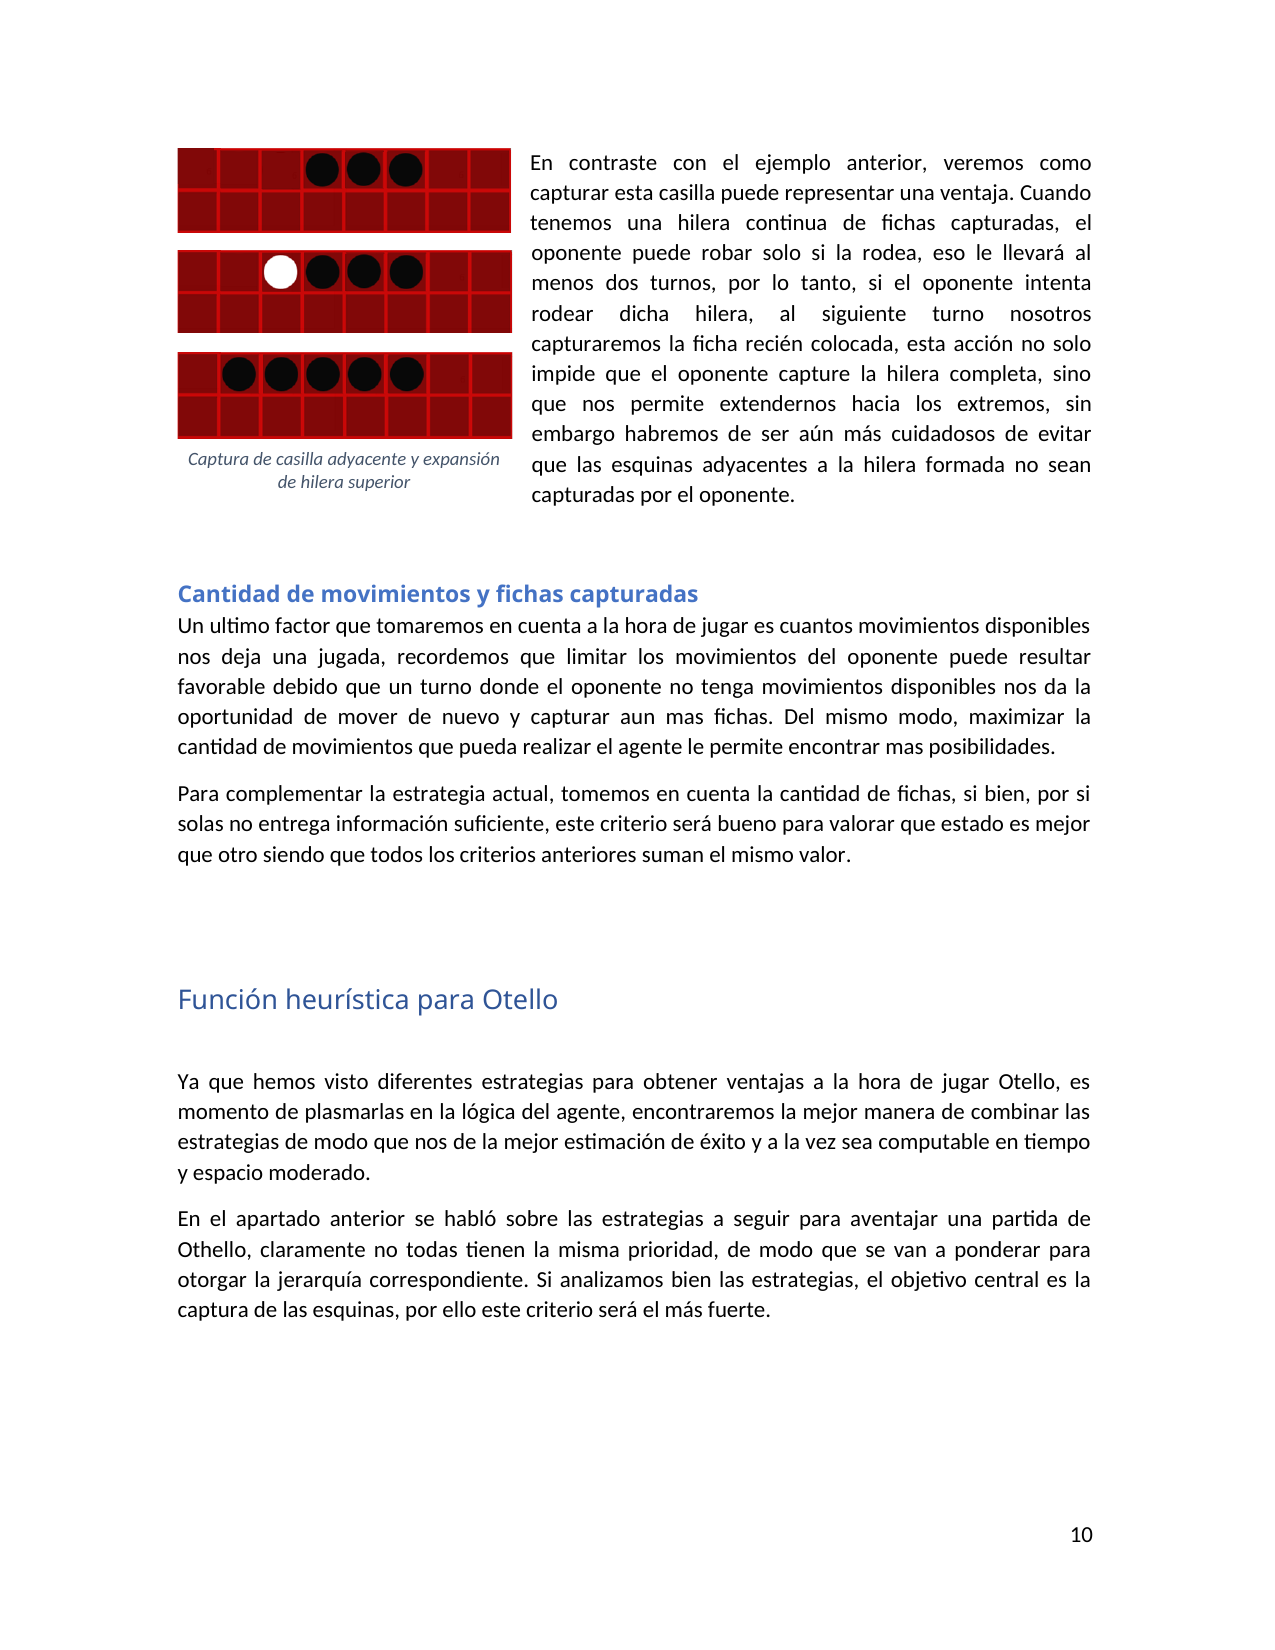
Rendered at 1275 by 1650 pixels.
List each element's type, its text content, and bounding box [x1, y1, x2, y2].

text Para complementar la estrategia actual, tomemos en cuenta la cantidad de fichas, si bien, por si solas no entrega información suficiente, este criterio será bueno para valorar que estado es mejor que otro siendo que todos los criterios anteriores suman el mismo valor. [177, 779, 1093, 868]
text Ya que hemos visto diferentes estrategias para obtener ventajas a la hora de jugar Otello, es momento de plasmarlas en la lógica del agente, encontraremos la mejor manera de combinar las estrategias de modo que nos de la mejor estimación de éxito y a la vez sea computable en tiempo y espacio moderado. [177, 1067, 1093, 1186]
text En el apartado anterior se habló sobre las estrategias a seguir para aventajar una partida de Othello, claramente no todas tienen la misma prioridad, de modo que se van a ponderar para otorgar la jerarquía correspondiente. Si analizamos bien las estrategias, el objetivo central es la captura de las esquinas, por ello este criterio será el más fuerte. [177, 1204, 1093, 1323]
subtitle Cantidad de movimientos y fichas capturadas [177, 578, 1093, 609]
text Un ultimo factor que tomaremos en cuenta a la hora de jugar es cuantos movimientos disponibles nos deja una jugada, recordemos que limitar los movimientos del oponente puede resultar favorable debido que un turno donde el oponente no tenga movimientos disponibles nos da la oportunidad de mover de nuevo y capturar aun mas fichas. Del mismo modo, maximizar la cantidad de movimientos que pueda realizar el agente le permite encontrar mas posibilidades. [177, 612, 1093, 760]
picture [177, 148, 512, 233]
picture [177, 352, 513, 439]
picture [177, 250, 513, 333]
subtitle Función heurística para Otello [177, 980, 1093, 1017]
